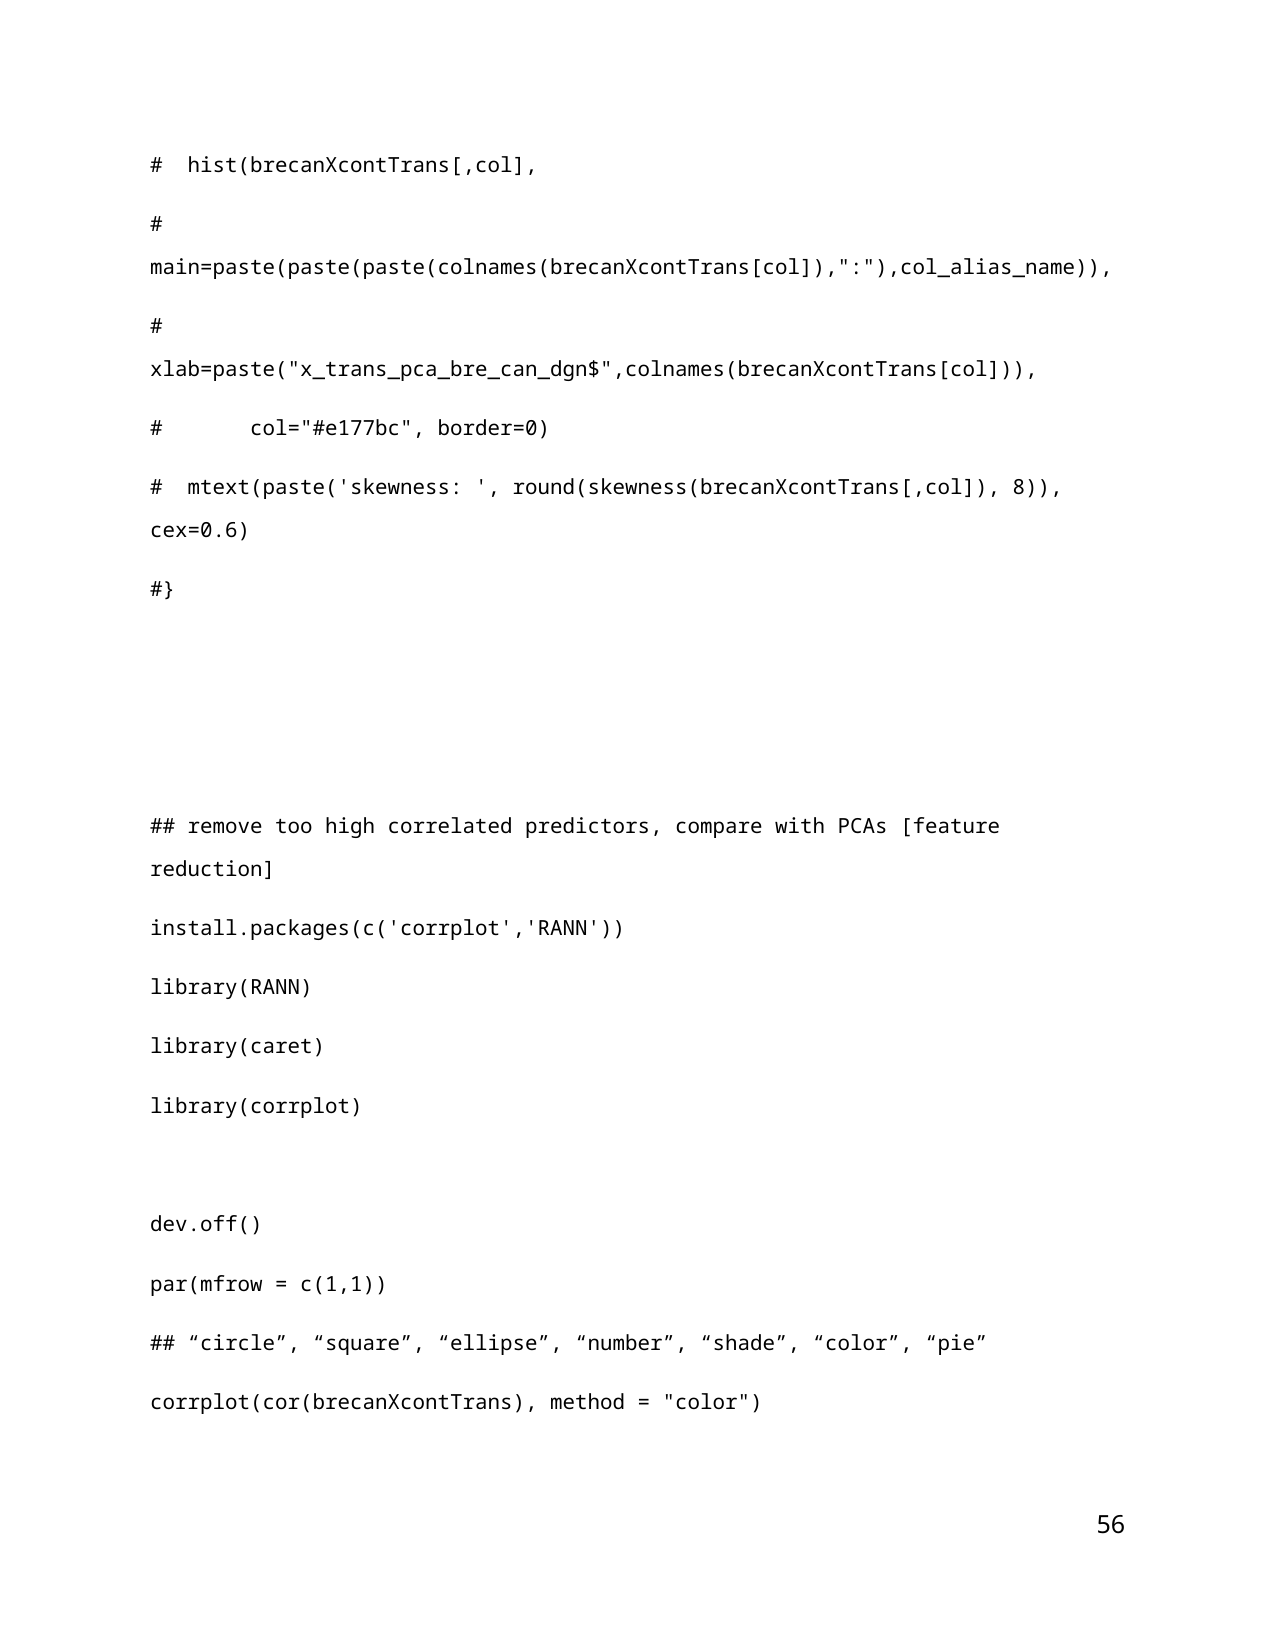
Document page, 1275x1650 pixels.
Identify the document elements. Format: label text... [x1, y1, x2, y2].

subtitle # hist(brecanXcontTrans[,col], [150, 150, 1125, 178]
subtitle par(mfrow = c(1,1)) [150, 1269, 1125, 1297]
subtitle # mtext(paste('skewness: ', round(skewness(brecanXcontTrans[,col]), 8)), cex=0.6) [150, 472, 1125, 543]
subtitle library(caret) [150, 1032, 1125, 1060]
subtitle library(RANN) [150, 972, 1125, 1001]
subtitle # xlab=paste("x_trans_pca_bre_can_dgn$",colnames(brecanXcontTrans[col])), [150, 311, 1125, 382]
subtitle # main=paste(paste(paste(colnames(brecanXcontTrans[col]),":"),col_alias_name)), [150, 209, 1125, 280]
subtitle #} [150, 574, 1125, 603]
subtitle dev.off() [150, 1209, 1125, 1238]
subtitle corrplot(cor(brecanXcontTrans), method = "color") [150, 1387, 1125, 1416]
subtitle library(corrplot) [150, 1091, 1125, 1119]
subtitle ## “circle”, “square”, “ellipse”, “number”, “shade”, “color”, “pie” [150, 1328, 1125, 1356]
subtitle # col="#e177bc", border=0) [150, 413, 1125, 441]
subtitle ## remove too high correlated predictors, compare with PCAs [feature reduction] [150, 811, 1125, 882]
subtitle install.packages(c('corrplot','RANN')) [150, 913, 1125, 942]
